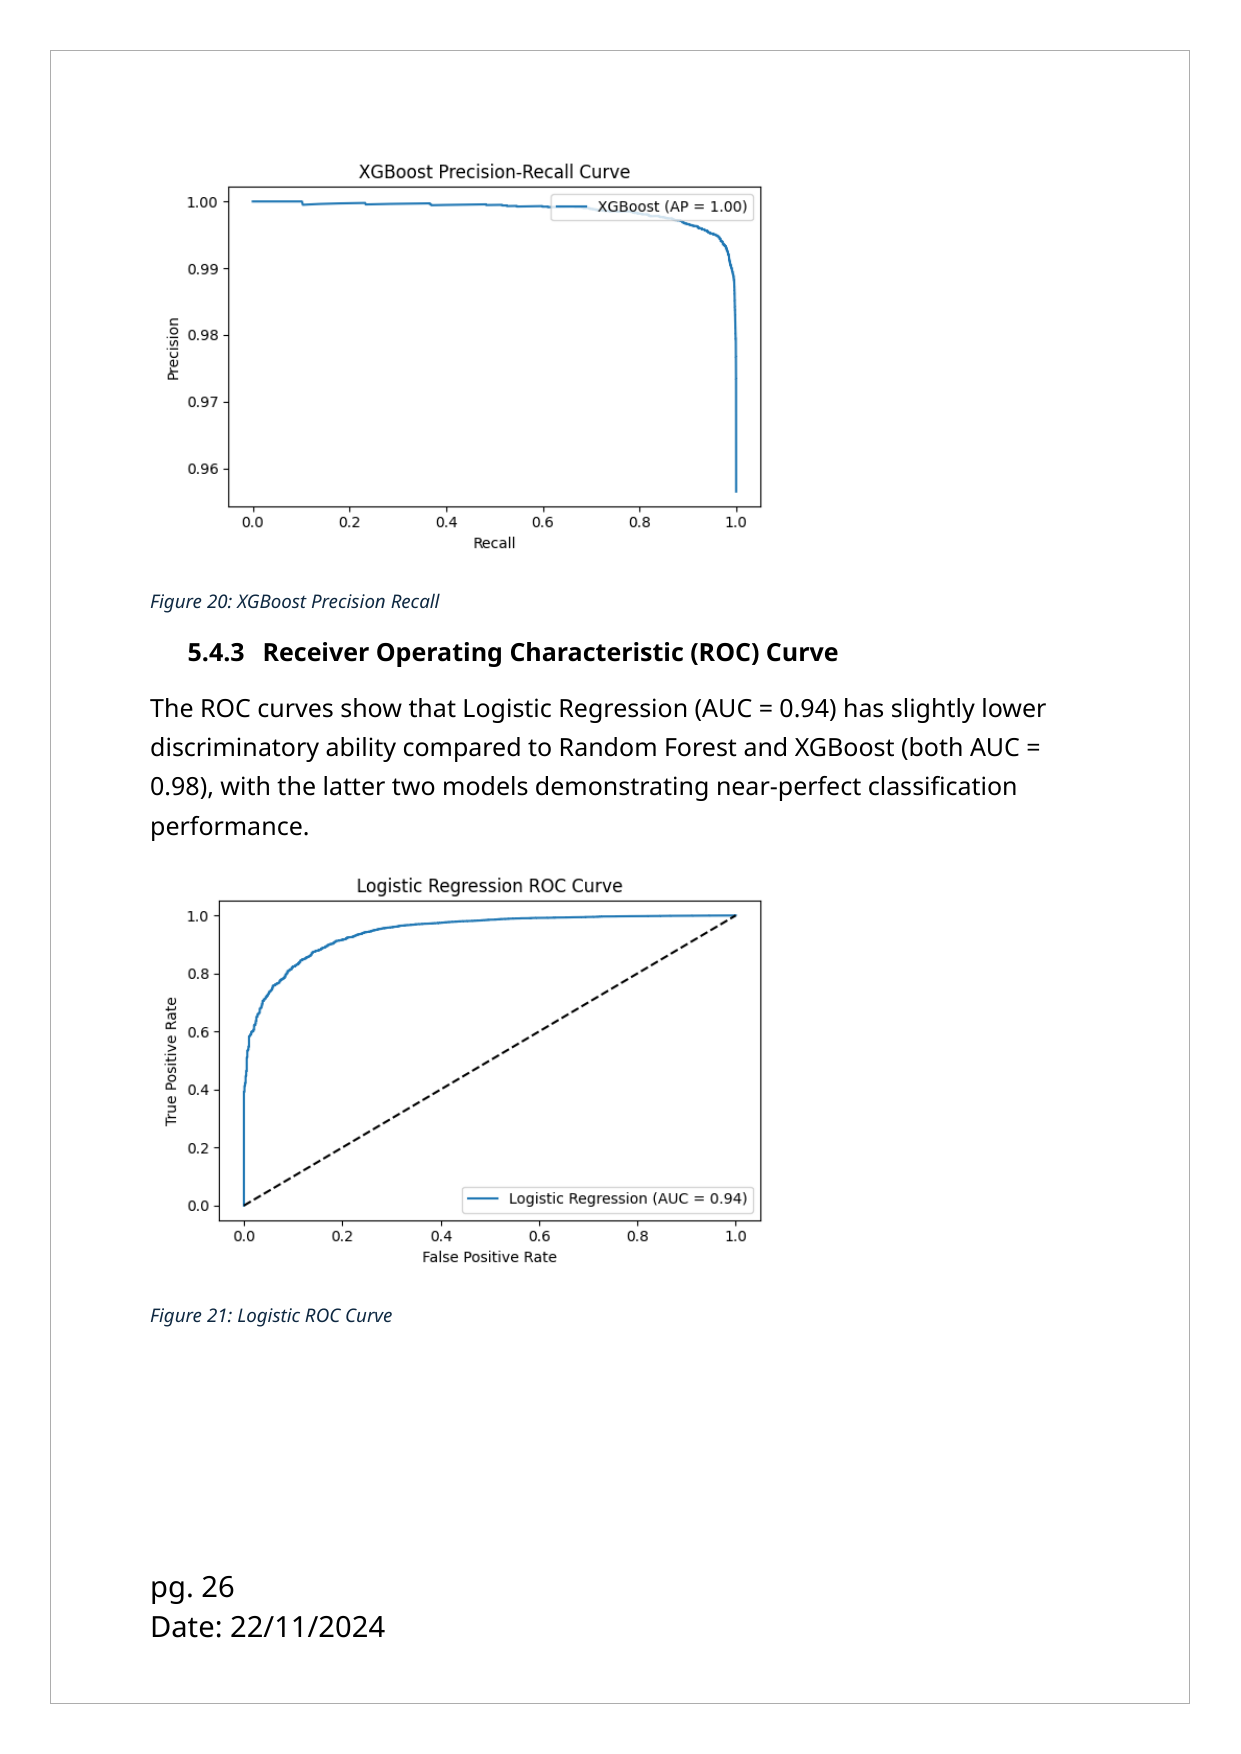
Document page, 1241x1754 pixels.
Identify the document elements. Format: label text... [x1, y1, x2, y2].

picture [150, 863, 775, 1281]
picture [150, 150, 775, 567]
list Receiver Operating Characteristic (ROC) Curve [187, 635, 1090, 669]
text Figure 21: Logistic ROC Curve [150, 1302, 1090, 1328]
text Figure 20: XGBoost Precision Recall [150, 588, 1090, 614]
text The ROC curves show that Logistic Regression (AUC = 0.94) has slightly lower discriminatory ability compared to Random Forest and XGBoost (both AUC = 0.98), with the latter two models demonstrating near-perfect classification performance. [150, 691, 1090, 842]
